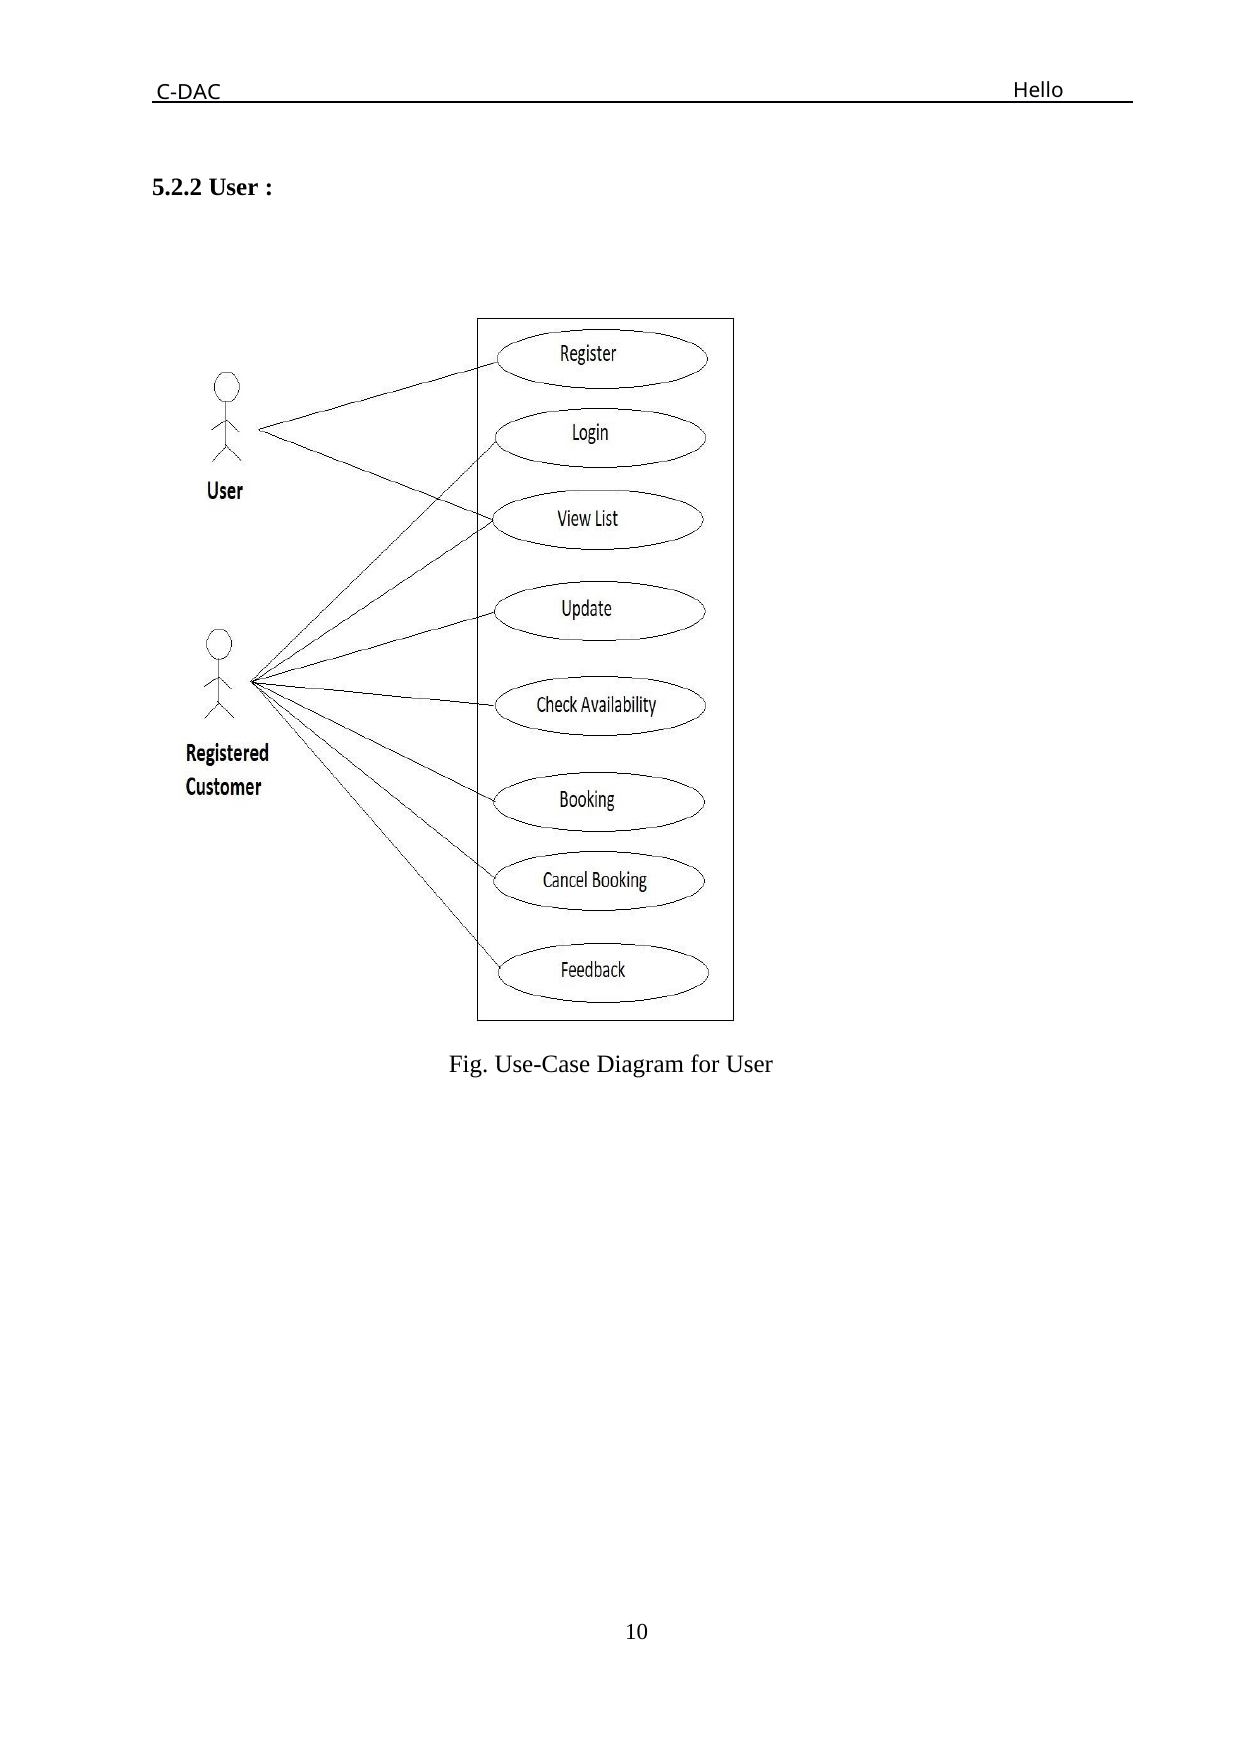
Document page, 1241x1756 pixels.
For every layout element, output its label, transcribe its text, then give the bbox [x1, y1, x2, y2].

text Fig. Use-Case Diagram for User [448, 1049, 1240, 1078]
subtitle User : [152, 172, 1240, 201]
picture [179, 313, 736, 1025]
